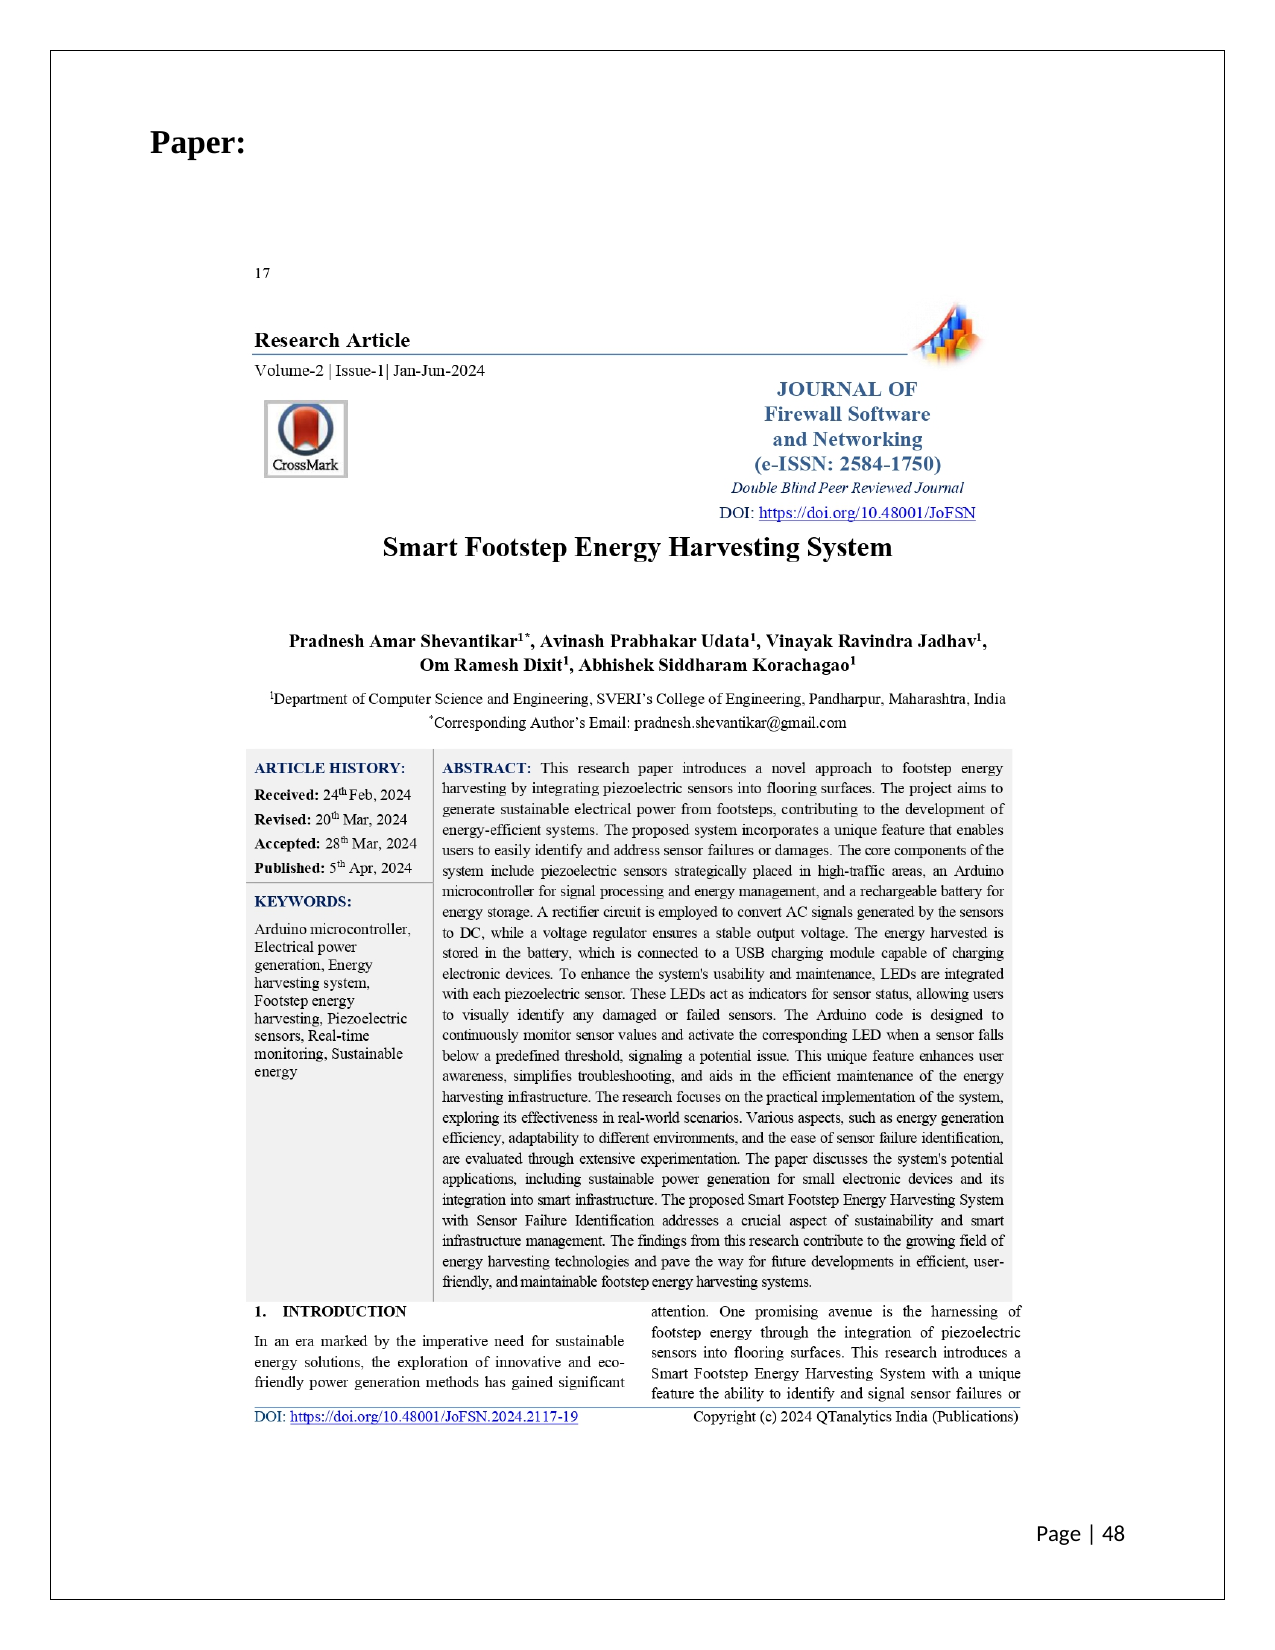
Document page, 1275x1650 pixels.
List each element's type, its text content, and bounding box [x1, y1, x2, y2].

picture [175, 191, 1100, 1498]
text Paper: [150, 122, 1125, 160]
